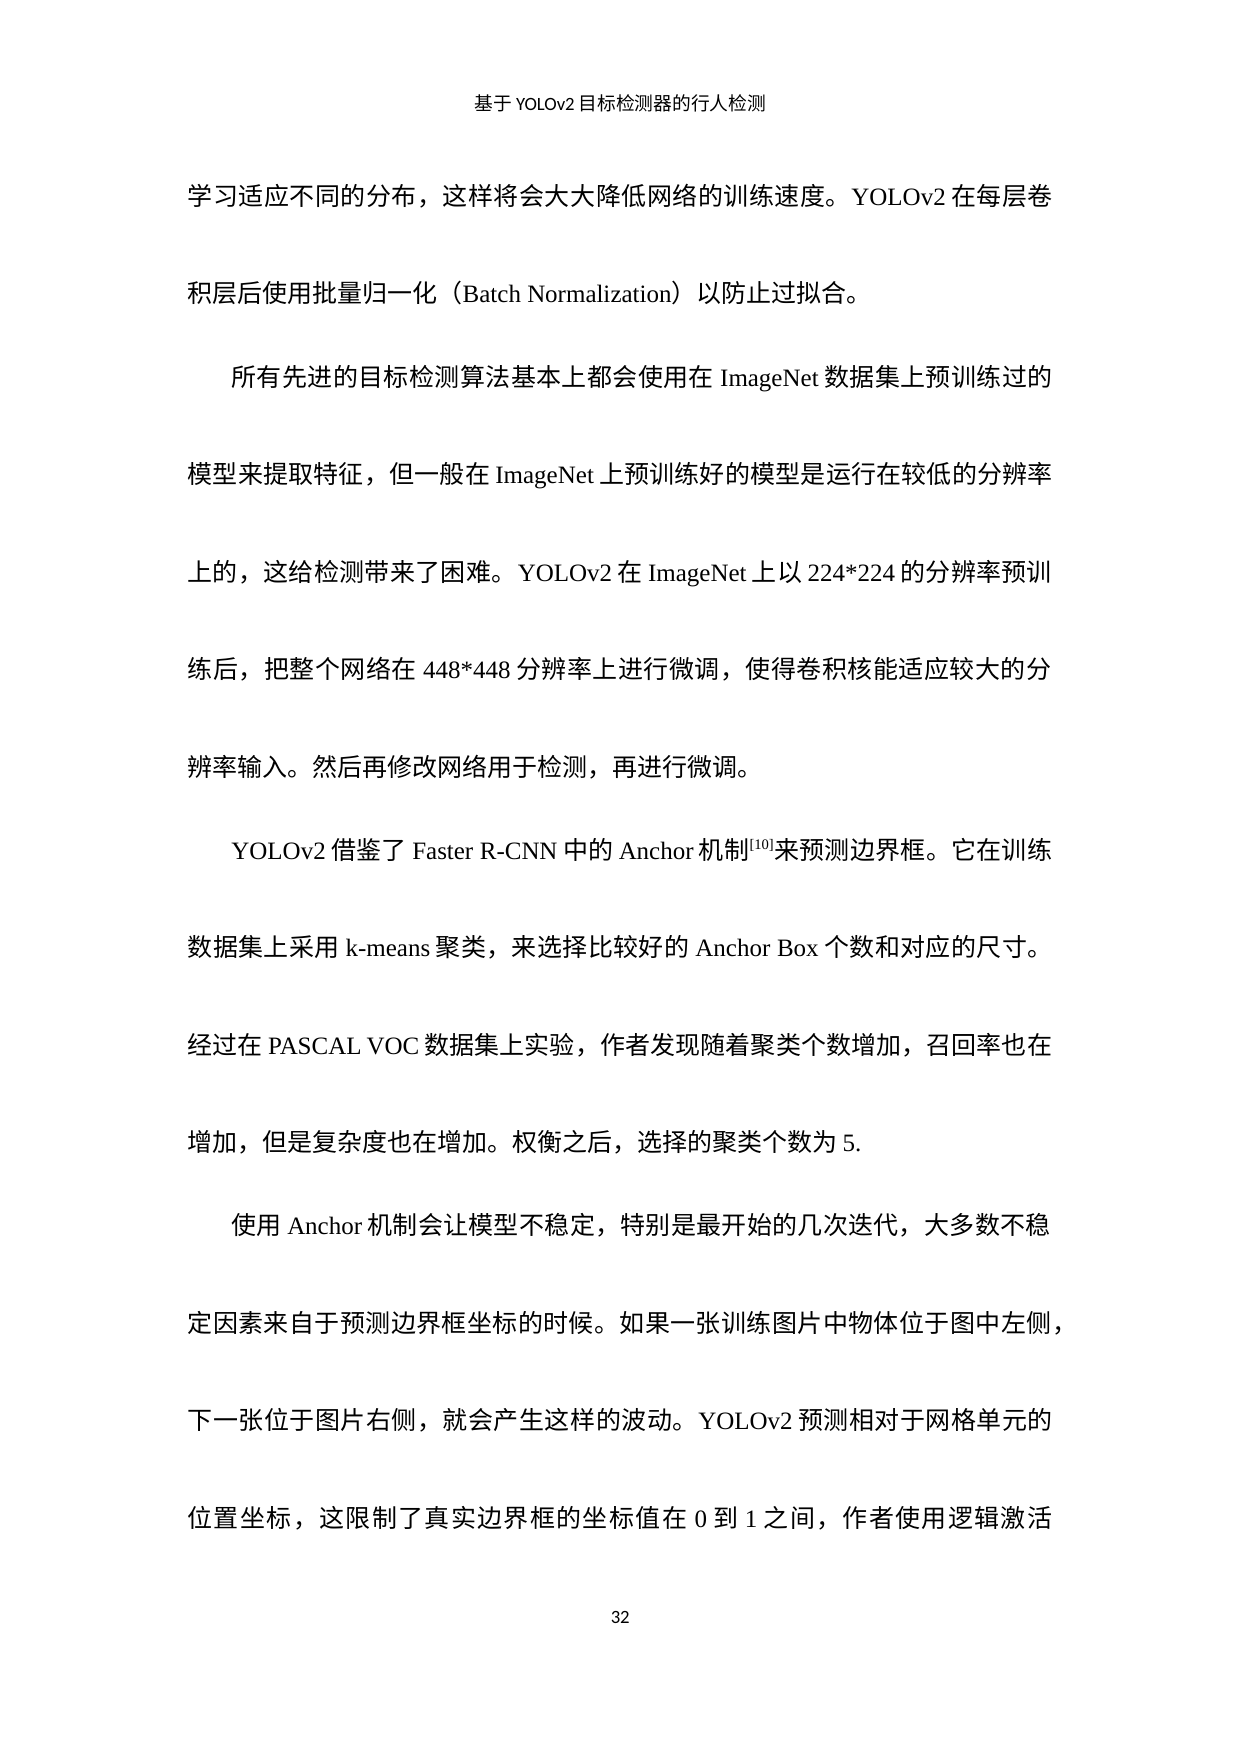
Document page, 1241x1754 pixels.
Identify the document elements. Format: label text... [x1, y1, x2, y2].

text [187, 1191, 1053, 1549]
text YOLOv2借鉴了Faster R-CNN中的Anchor机制[10]来预测边界框。它在训练数据集上采用k-means聚类，来选择比较好的Anchor Box个数和对应的尺寸。经过在PASCAL VOC数据集上实验，作者发现随着聚类个数增加，召回率也在增加，但是复杂度也在增加。权衡之后，选择的聚类个数为5. [187, 816, 1053, 1173]
text 所有先进的目标检测算法基本上都会使用在ImageNet数据集上预训练过的模型来提取特征，但一般在ImageNet上预训练好的模型是运行在较低的分辨率上的，这给检测带来了困难。YOLOv2在ImageNet上以224*224的分辨率预训练后，把整个网络在448*448分辨率上进行微调，使得卷积核能适应较大的分辨率输入。然后再修改网络用于检测，再进行微调。 [187, 343, 1053, 798]
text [187, 162, 1053, 324]
